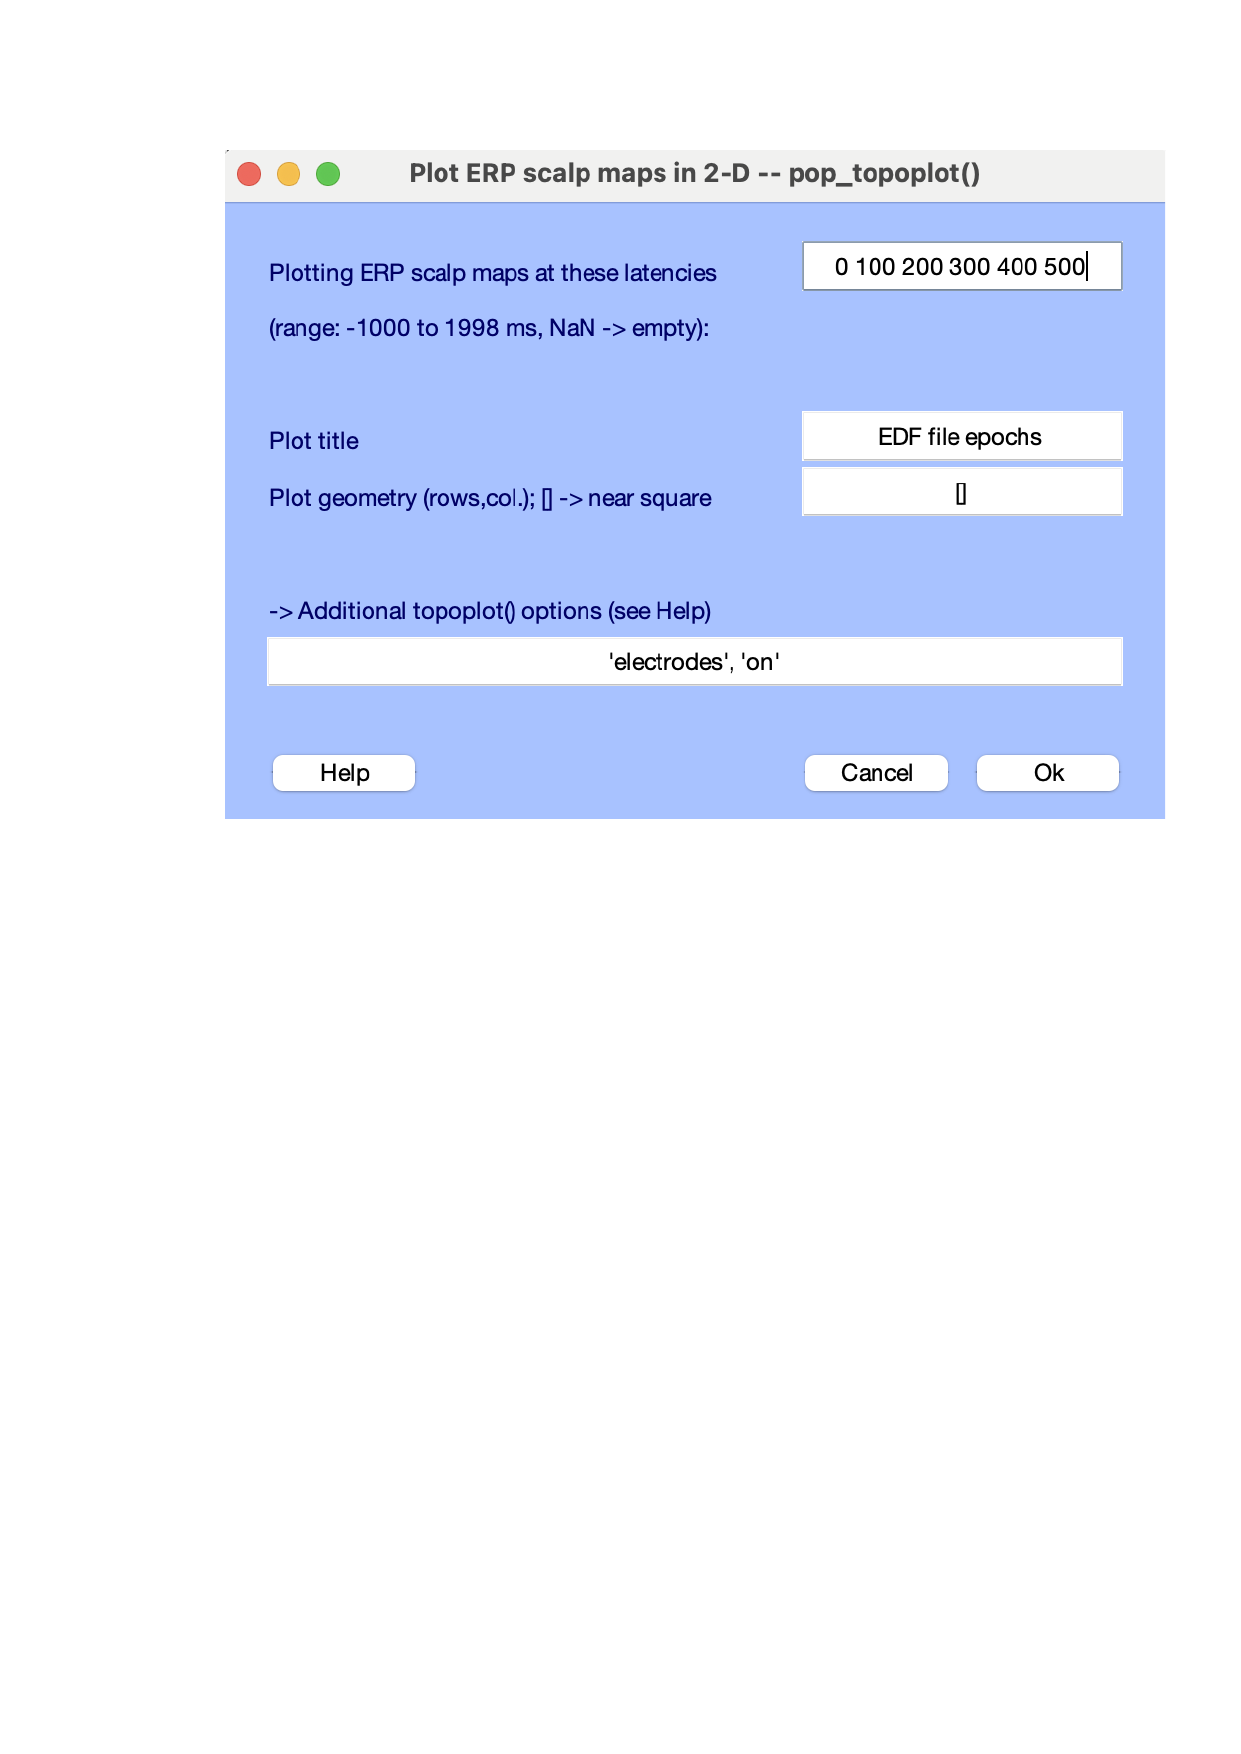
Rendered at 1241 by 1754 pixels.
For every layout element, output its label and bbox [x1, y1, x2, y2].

list [187, 150, 1090, 857]
picture [225, 150, 1166, 819]
